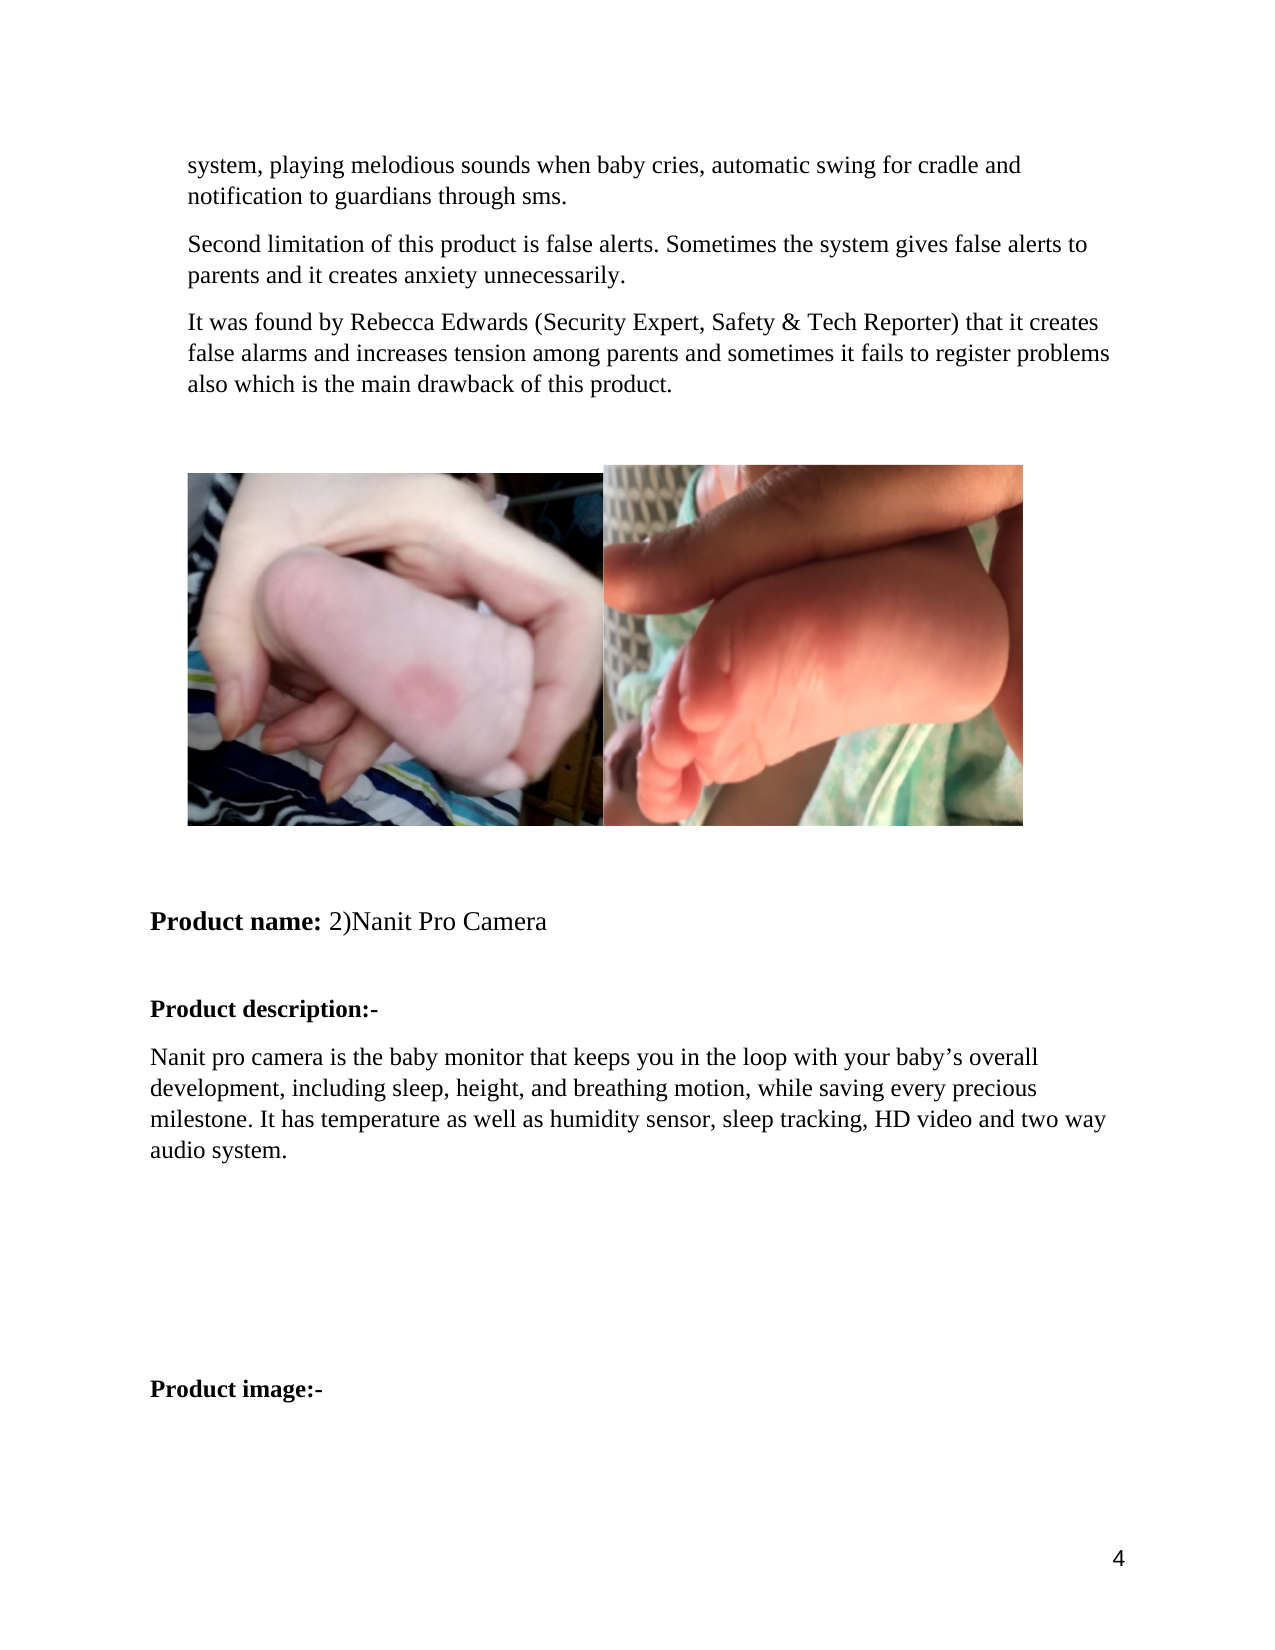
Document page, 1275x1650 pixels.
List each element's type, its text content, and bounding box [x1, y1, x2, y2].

text Second limitation of this product is false alerts. Sometimes the system gives false alerts to parents and it creates anxiety unnecessarily. [187, 229, 1125, 288]
text It was found by Rebecca Edwards (Security Expert, Safety & Tech Reporter) that it creates false alarms and increases tension among parents and sometimes it fails to register problems also which is the main drawback of this product. [187, 307, 1125, 398]
text Product description:- [150, 994, 1125, 1023]
text Product image:- [150, 1374, 1125, 1403]
text Nanit pro camera is the baby monitor that keeps you in the loop with your baby’s overall development, including sleep, height, and breathing motion, while saving every precious milestone. It has temperature as well as humidity sensor, sleep tracking, HD video and two way audio system. [150, 1042, 1125, 1164]
subtitle Product name: 2)Nanit Pro Camera [150, 905, 1125, 936]
picture [187, 473, 603, 826]
picture [604, 465, 1023, 826]
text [187, 150, 1125, 210]
